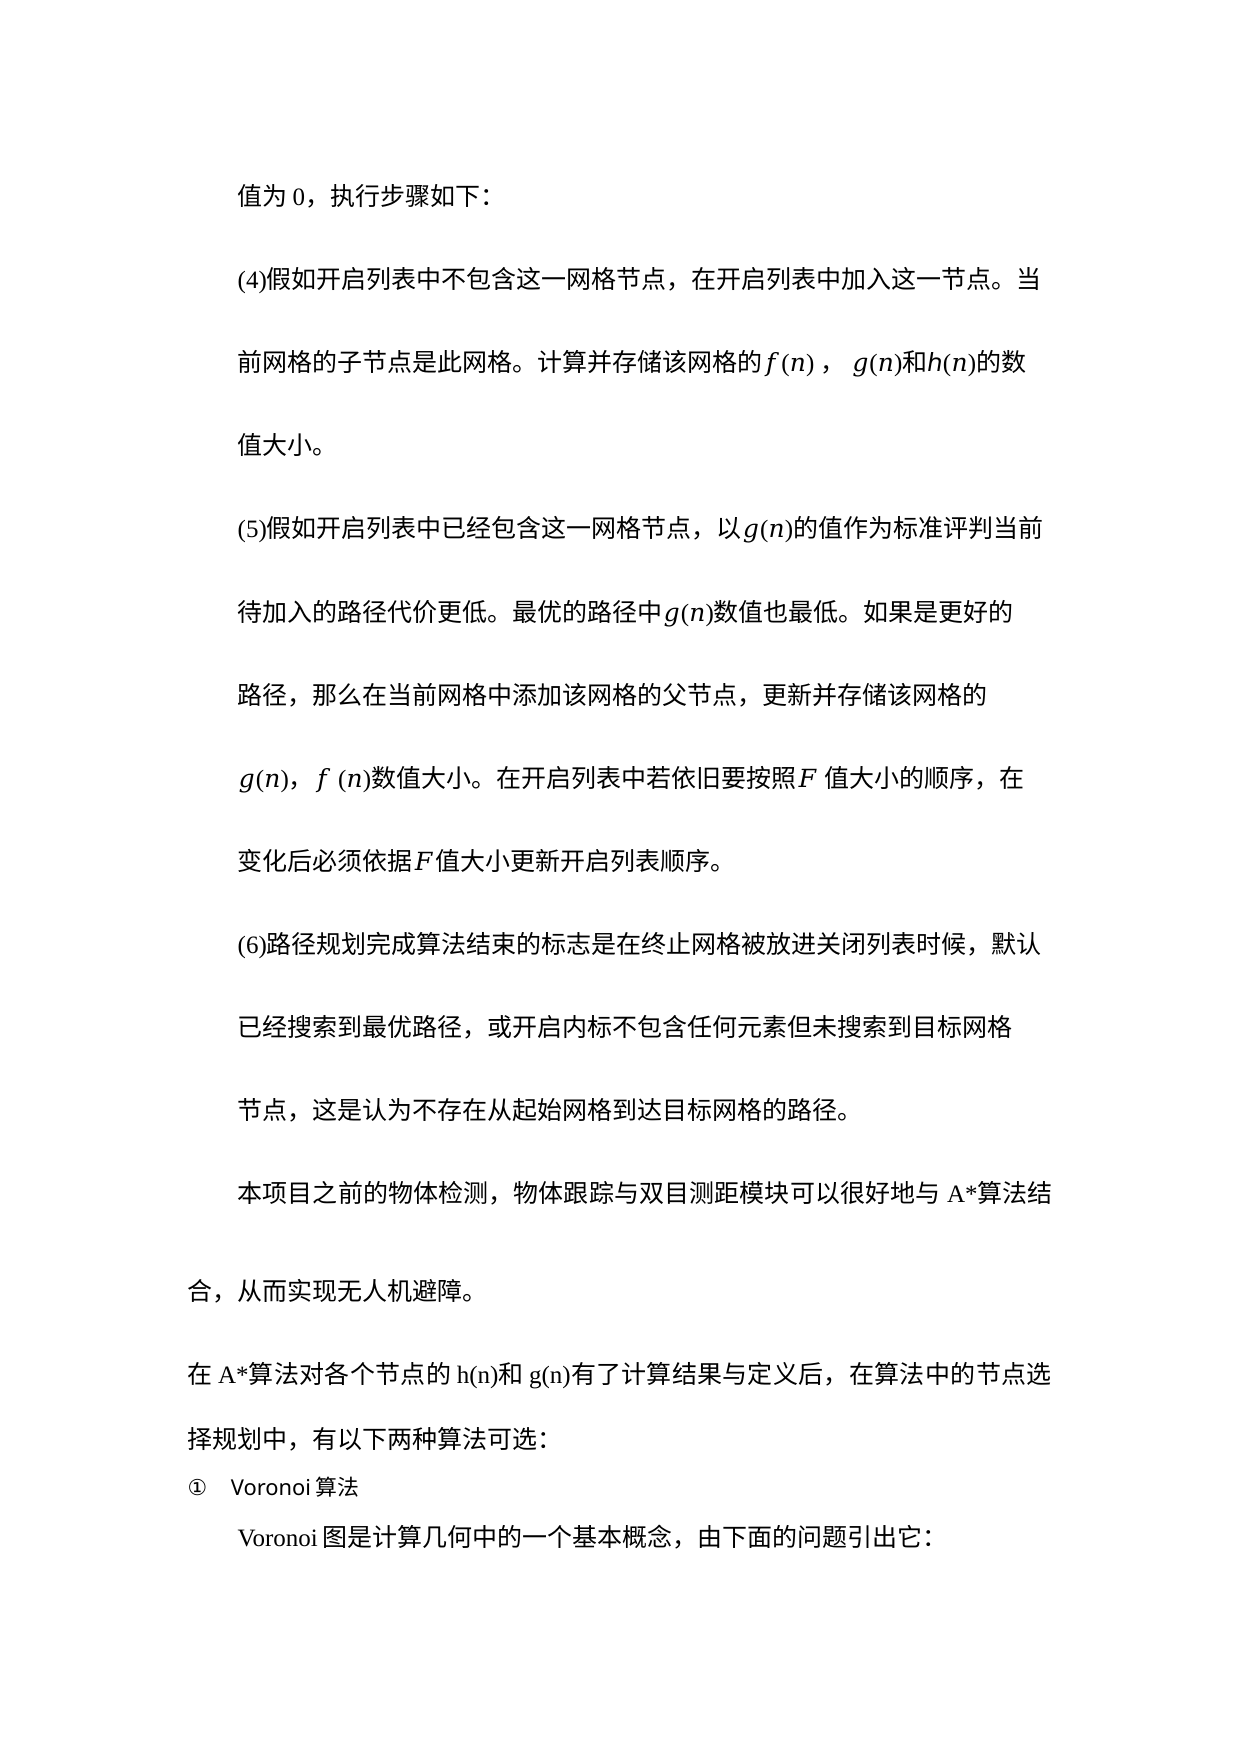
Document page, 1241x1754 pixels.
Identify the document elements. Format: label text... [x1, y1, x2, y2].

text Voronoi图是计算几何中的一个基本概念，由下面的问题引出它： [187, 1503, 1053, 1568]
text 在A*算法对各个节点的h(n)和g(n)有了计算结果与定义后，在算法中的节点选择规划中，有以下两种算法可选： [187, 1340, 1053, 1470]
text 值大小。 [187, 411, 1053, 476]
text 前网格的子节点是此网格。计算并存储该网格的𝑓(𝑛) ， 𝑔(𝑛)和ℎ(𝑛)的数 [187, 328, 1053, 393]
text 𝑔(𝑛)，𝑓 (𝑛)数值大小。在开启列表中若依旧要按照𝐹 值大小的顺序，在 [187, 744, 1053, 809]
text (4)假如开启列表中不包含这一网格节点，在开启列表中加入这一节点。当 [187, 245, 1053, 310]
text 已经搜索到最优路径，或开启内标不包含任何元素但未搜索到目标网格 [187, 993, 1053, 1058]
text 值为0，执行步骤如下： [187, 162, 1053, 227]
text 节点，这是认为不存在从起始网格到达目标网格的路径。 [187, 1076, 1053, 1141]
text 路径，那么在当前网格中添加该网格的父节点，更新并存储该网格的 [187, 661, 1053, 726]
text 变化后必须依据𝐹值大小更新开启列表顺序。 [187, 827, 1053, 892]
text 本项目之前的物体检测，物体跟踪与双目测距模块可以很好地与A*算法结合，从而实现无人机避障。 [187, 1159, 1053, 1322]
text (5)假如开启列表中已经包含这一网格节点，以𝑔(𝑛)的值作为标准评判当前 [187, 494, 1053, 559]
text 待加入的路径代价更低。最优的路径中𝑔(𝑛)数值也最低。如果是更好的 [187, 578, 1053, 643]
list Voronoi算法 [187, 1470, 1053, 1503]
text (6)路径规划完成算法结束的标志是在终止网格被放进关闭列表时候，默认 [187, 910, 1053, 975]
